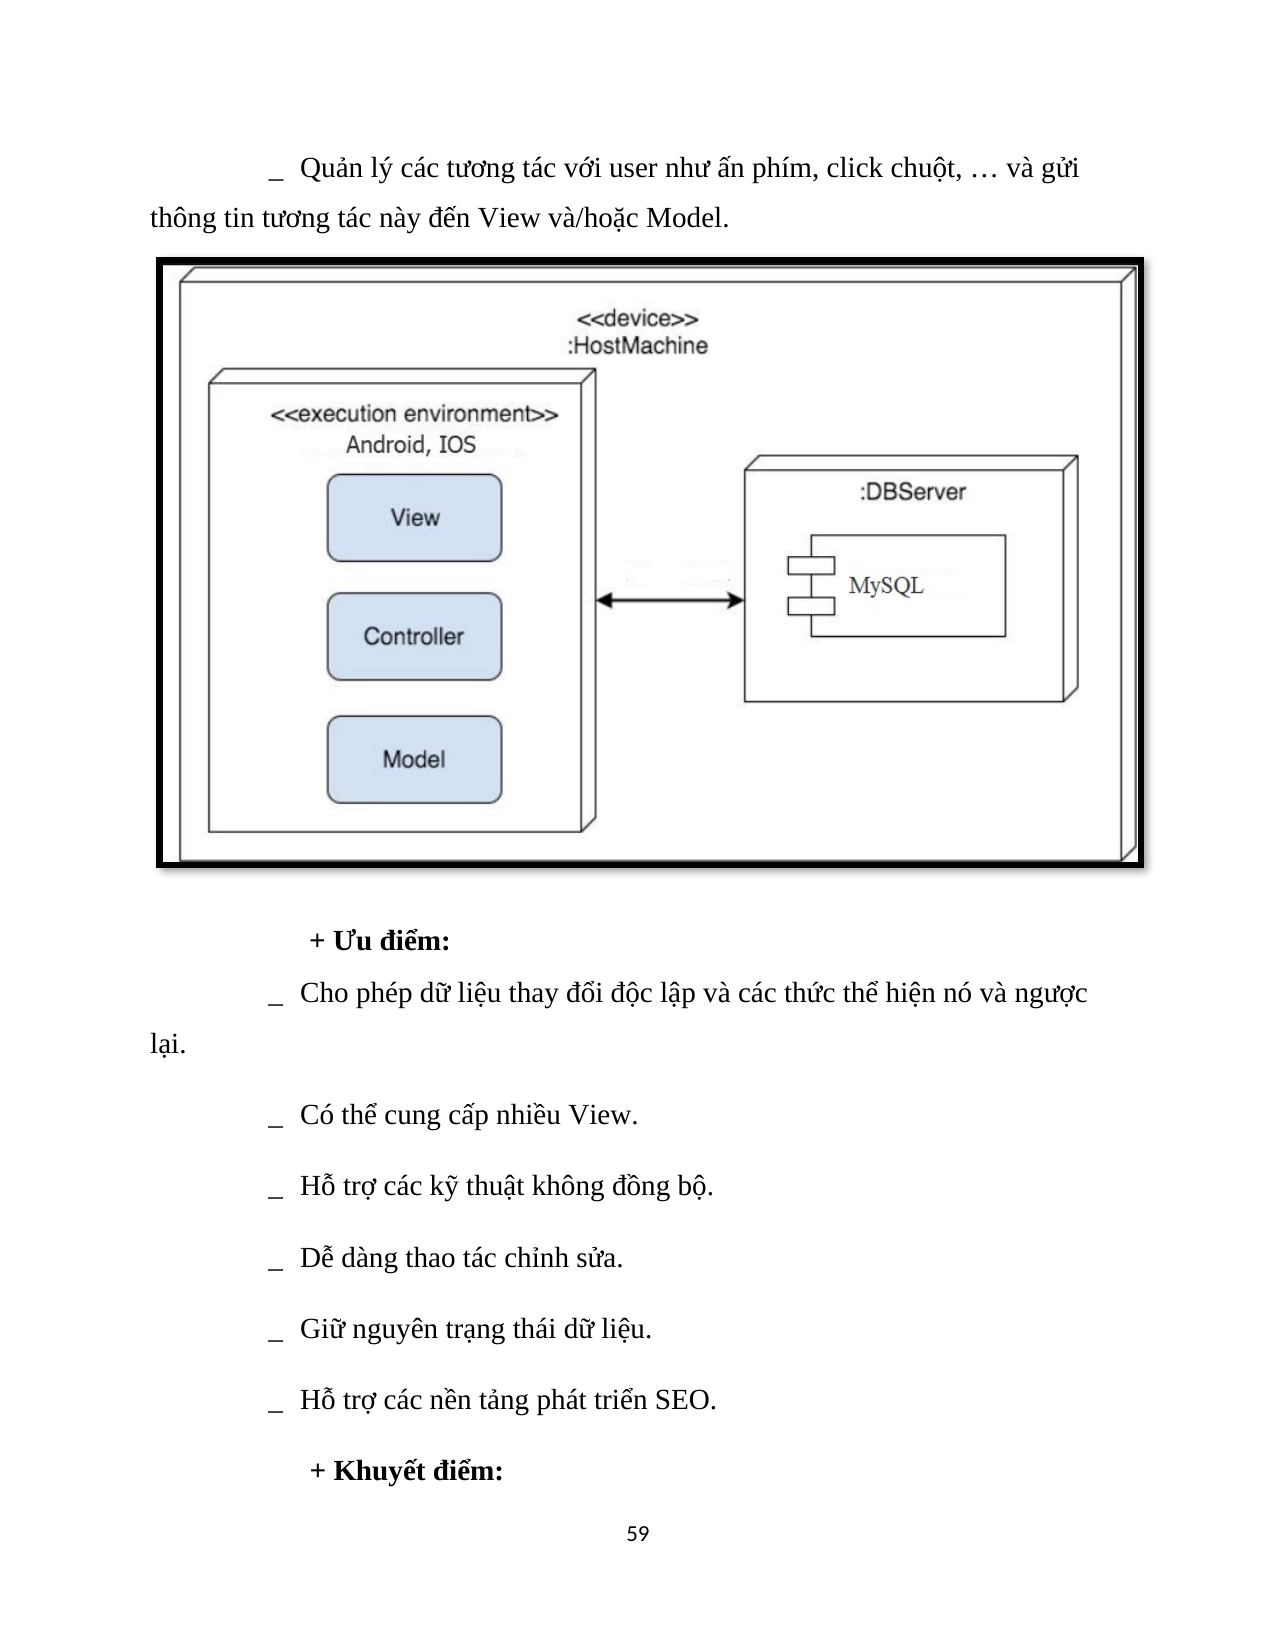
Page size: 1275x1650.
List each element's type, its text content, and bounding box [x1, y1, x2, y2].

picture [163, 263, 1138, 862]
list Hỗ trợ các kỹ thuật không đồng bộ. [150, 1168, 1125, 1202]
list Cho phép dữ liệu thay đổi độc lập và các thức thể hiện nó và ngược lại. [150, 976, 1125, 1059]
text + Ưu điểm: [309, 923, 1125, 956]
list Hỗ trợ các nền tảng phát triển SEO. [150, 1382, 1125, 1416]
list Dễ dàng thao tác chỉnh sửa. [150, 1240, 1125, 1273]
text + Khuyết điểm: [309, 1453, 1125, 1487]
list Giữ nguyên trạng thái dữ liệu. [150, 1311, 1125, 1344]
list Có thể cung cấp nhiều View. [150, 1097, 1125, 1131]
